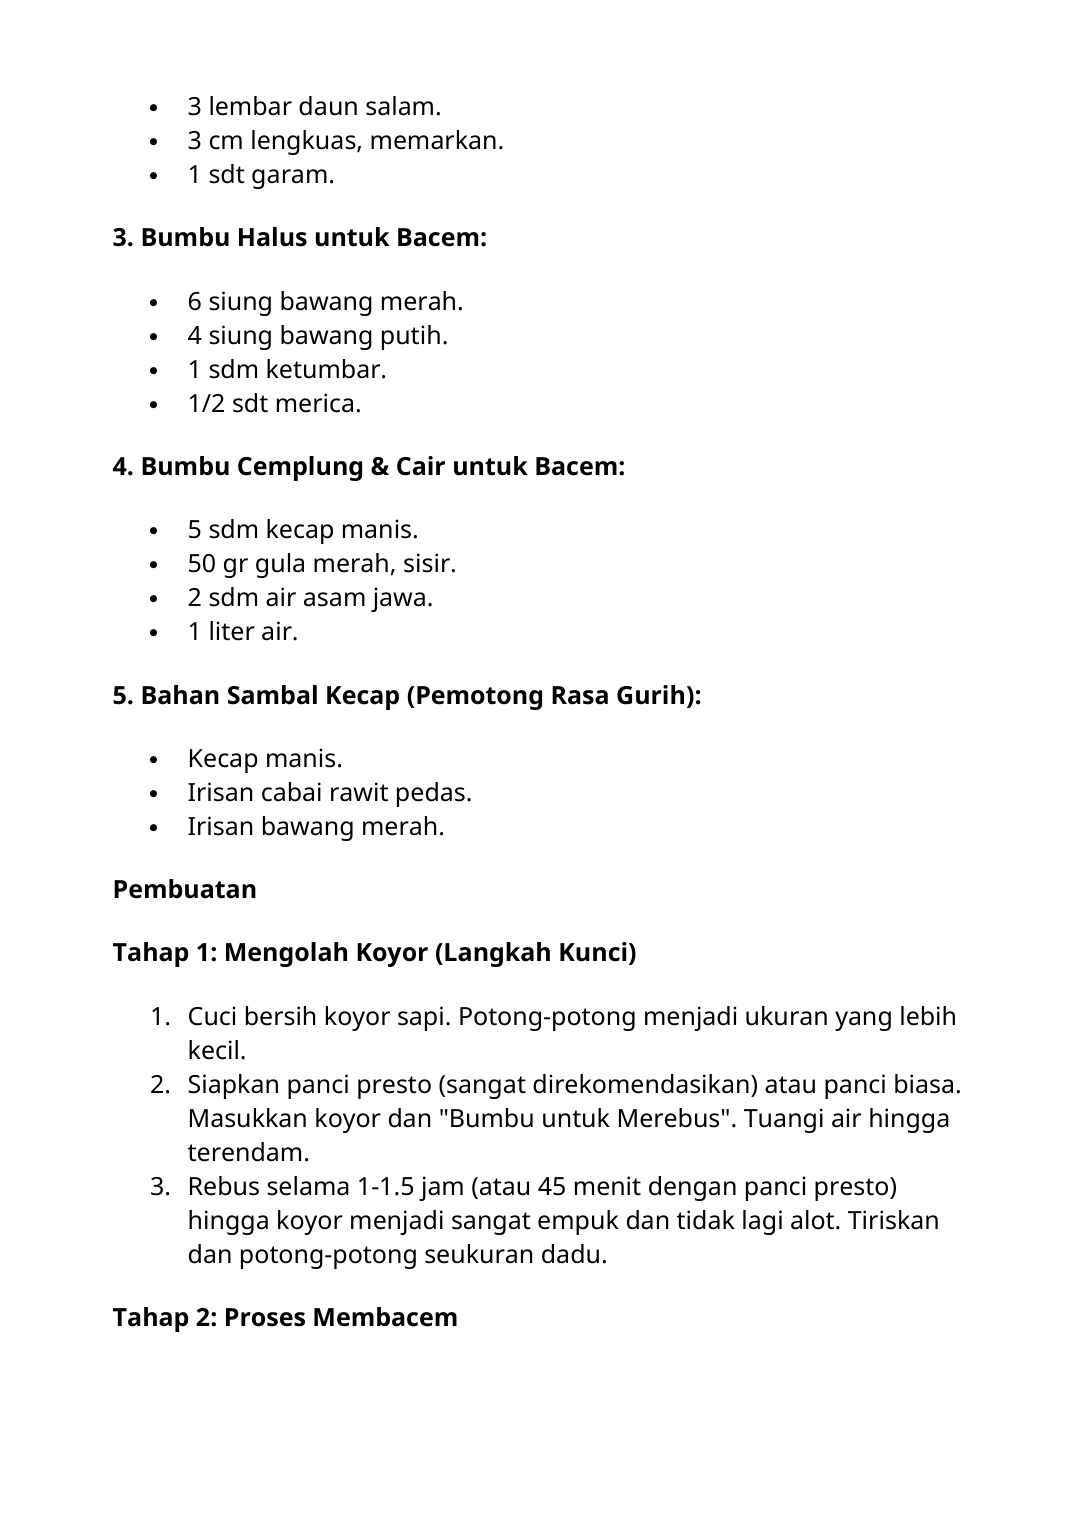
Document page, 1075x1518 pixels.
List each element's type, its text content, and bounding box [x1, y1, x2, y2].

list 1/2 sdt merica. [150, 385, 962, 419]
list 5 sdm kecap manis. [150, 512, 962, 546]
list 3 lembar daun salam. [150, 89, 962, 123]
list Kecap manis. [150, 741, 962, 774]
list 3 cm lengkuas, memarkan. [150, 123, 962, 157]
list 1 sdm ketumbar. [150, 351, 962, 385]
text 4. Bumbu Cemplung & Cair untuk Bacem: [112, 449, 962, 483]
list Cuci bersih koyor sapi. Potong-potong menjadi ukuran yang lebih kecil. [150, 998, 962, 1066]
list 6 siung bawang merah. [150, 283, 962, 317]
text Pembuatan [112, 872, 962, 906]
list Siapkan panci presto (sangat direkomendasikan) atau panci biasa. Masukkan koyor dan "Bumbu untuk Merebus". Tuangi air hingga terendam. [150, 1066, 962, 1169]
list 1 liter air. [150, 614, 962, 648]
text Tahap 2: Proses Membacem [112, 1300, 962, 1334]
list Irisan cabai rawit pedas. [150, 774, 962, 809]
list Rebus selama 1-1.5 jam (atau 45 menit dengan panci presto) hingga koyor menjadi sangat empuk dan tidak lagi alot. Tiriskan dan potong-potong seukuran dadu. [150, 1169, 962, 1271]
text Tahap 1: Mengolah Koyor (Langkah Kunci) [112, 935, 962, 969]
text 3. Bumbu Halus untuk Bacem: [112, 220, 962, 254]
list 4 siung bawang putih. [150, 317, 962, 351]
list 1 sdt garam. [150, 157, 962, 191]
text 5. Bahan Sambal Kecap (Pemotong Rasa Gurih): [112, 677, 962, 711]
list Irisan bawang merah. [150, 809, 962, 843]
list 50 gr gula merah, sisir. [150, 546, 962, 580]
list 2 sdm air asam jawa. [150, 580, 962, 614]
